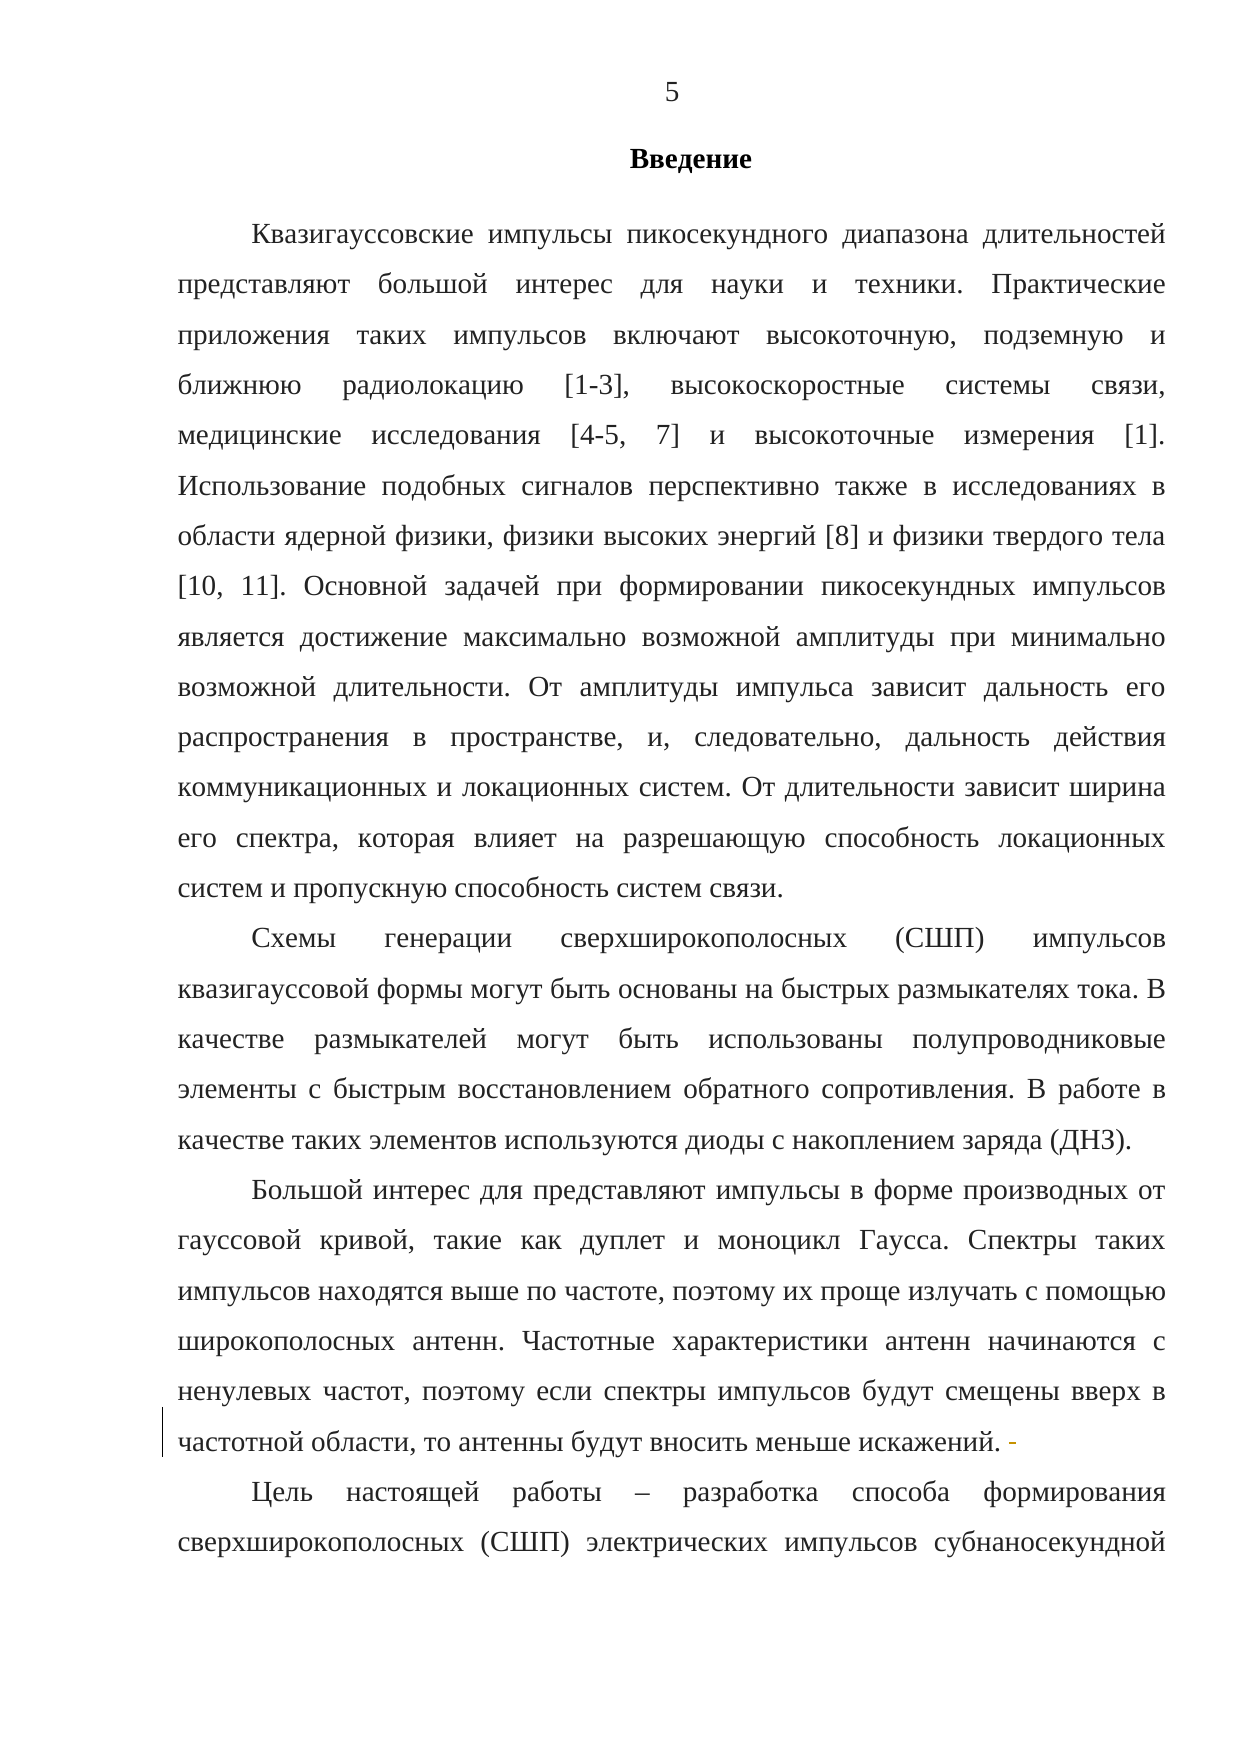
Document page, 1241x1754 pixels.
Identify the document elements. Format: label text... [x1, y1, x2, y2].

text Квазигауссовские импульсы пикосекундного диапазона длительностей представляют большой интерес для науки и техники. Практические приложения таких импульсов включают высокоточную, подземную и ближнюю радиолокацию [1-3], высокоскоростные системы связи, медицинские исследования [4-5, 7] и высокоточные измерения [1]. Использование подобных сигналов перспективно также в исследованиях в области ядерной физики, физики высоких энергий [8] и физики твердого тела [10, 11]. Основной задачей при формировании пикосекундных импульсов является достижение максимально возможной амплитуды при минимально возможной длительности. От амплитуды импульса зависит дальность его распространения в пространстве, и, следовательно, дальность действия коммуникационных и локационных систем. От длительности зависит ширина его спектра, которая влияет на разрешающую способность локационных систем и пропускную способность систем связи. [177, 216, 1167, 904]
text Схемы генерации сверхширокополосных (СШП) импульсов квазигауссовой формы могут быть основаны на быстрых размыкателях тока. В качестве размыкателей могут быть использованы полупроводниковые элементы с быстрым восстановлением обратного сопротивления. В работе в качестве таких элементов используются диоды с накоплением заряда (ДНЗ). [177, 921, 1167, 1155]
text Большой интерес для представляют импульсы в форме производных от гауссовой кривой, такие как дуплет и моноцикл Гаусса. Спектры таких импульсов находятся выше по частоте, поэтому их проще излучать с помощью широкополосных антенн. Частотные характеристики антенн начинаются с ненулевых частот, поэтому если спектры импульсов будут смещены вверх в частотной области, то антенны будут вносить меньше искажений. [177, 1172, 1167, 1457]
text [177, 1474, 1167, 1558]
subtitle Введение [215, 141, 1167, 174]
